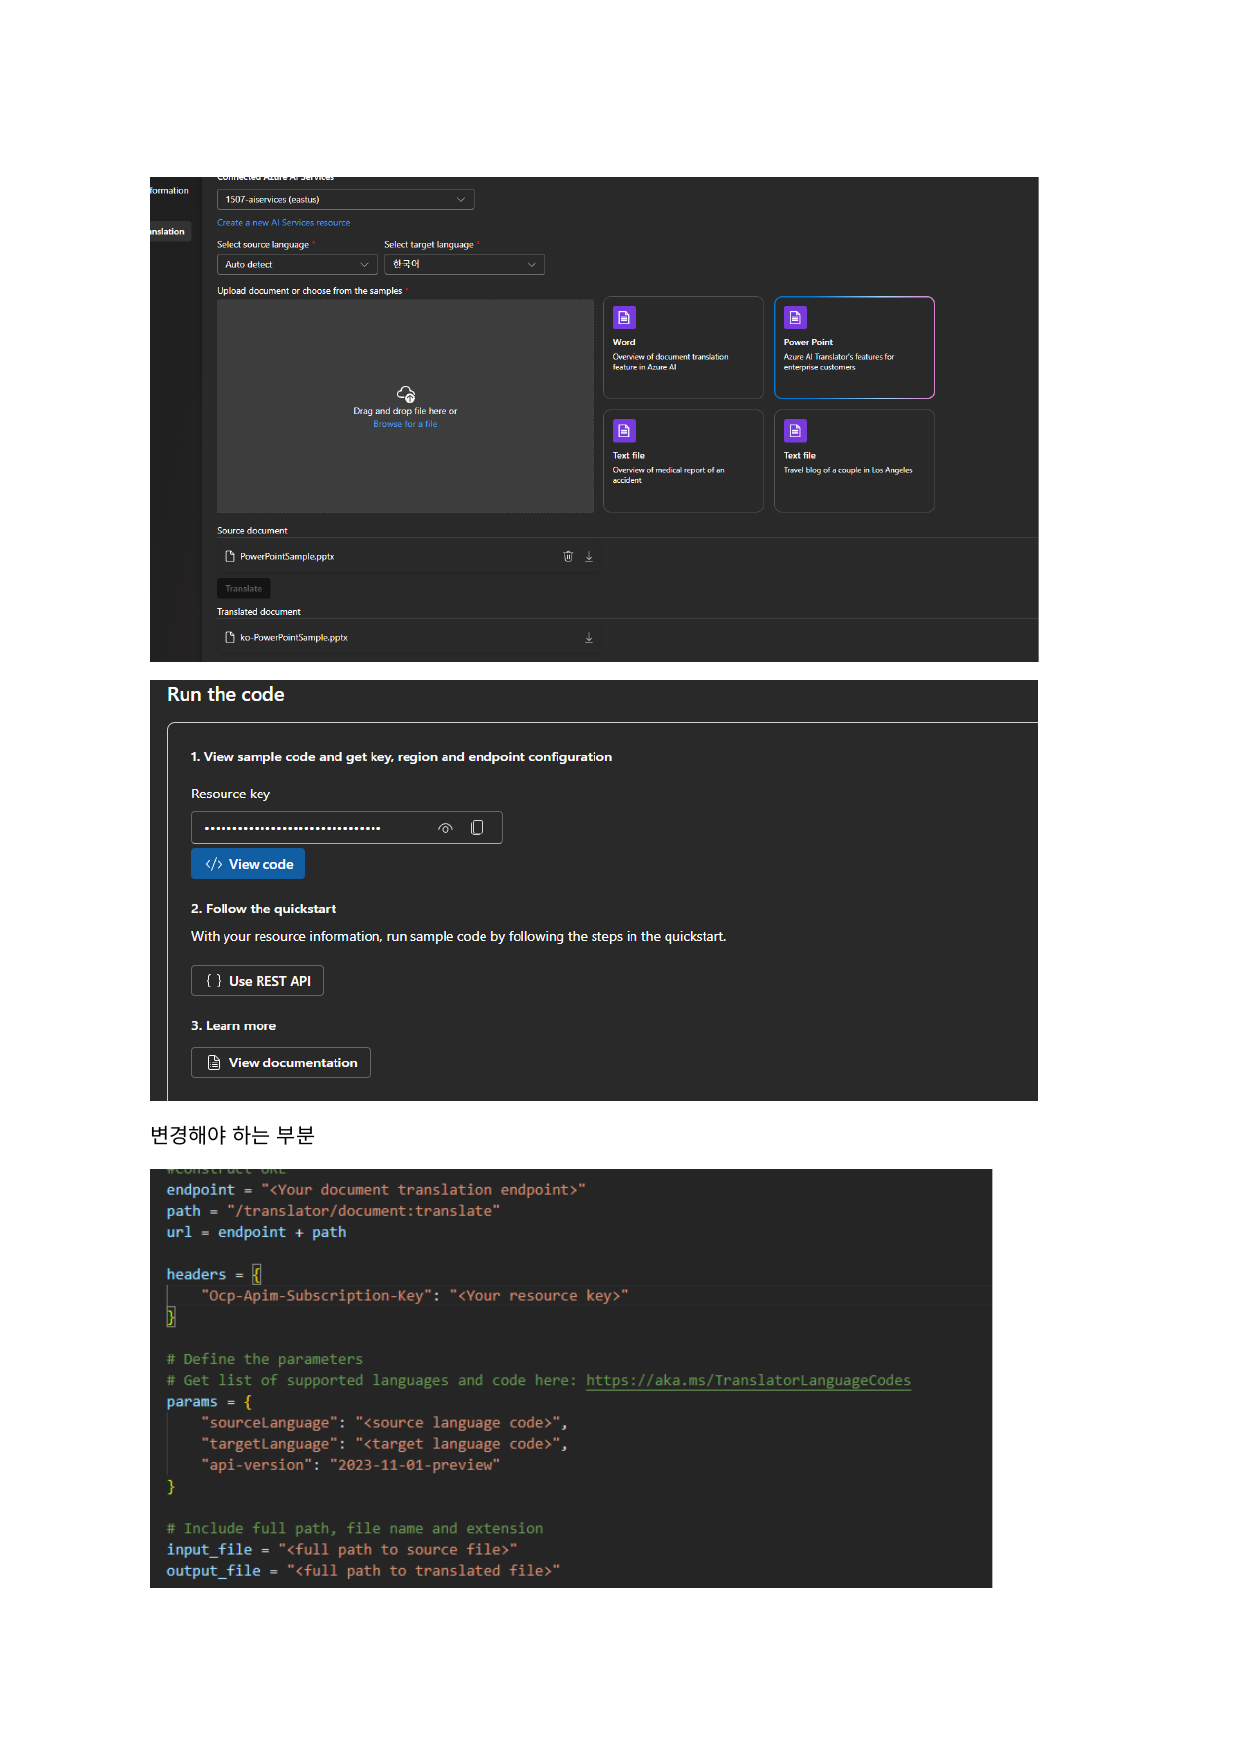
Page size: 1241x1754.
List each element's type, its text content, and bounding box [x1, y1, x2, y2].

text 변경해야 하는 부분 [150, 1120, 1090, 1150]
picture [150, 177, 1039, 662]
picture [150, 680, 1038, 1101]
picture [150, 1169, 993, 1588]
